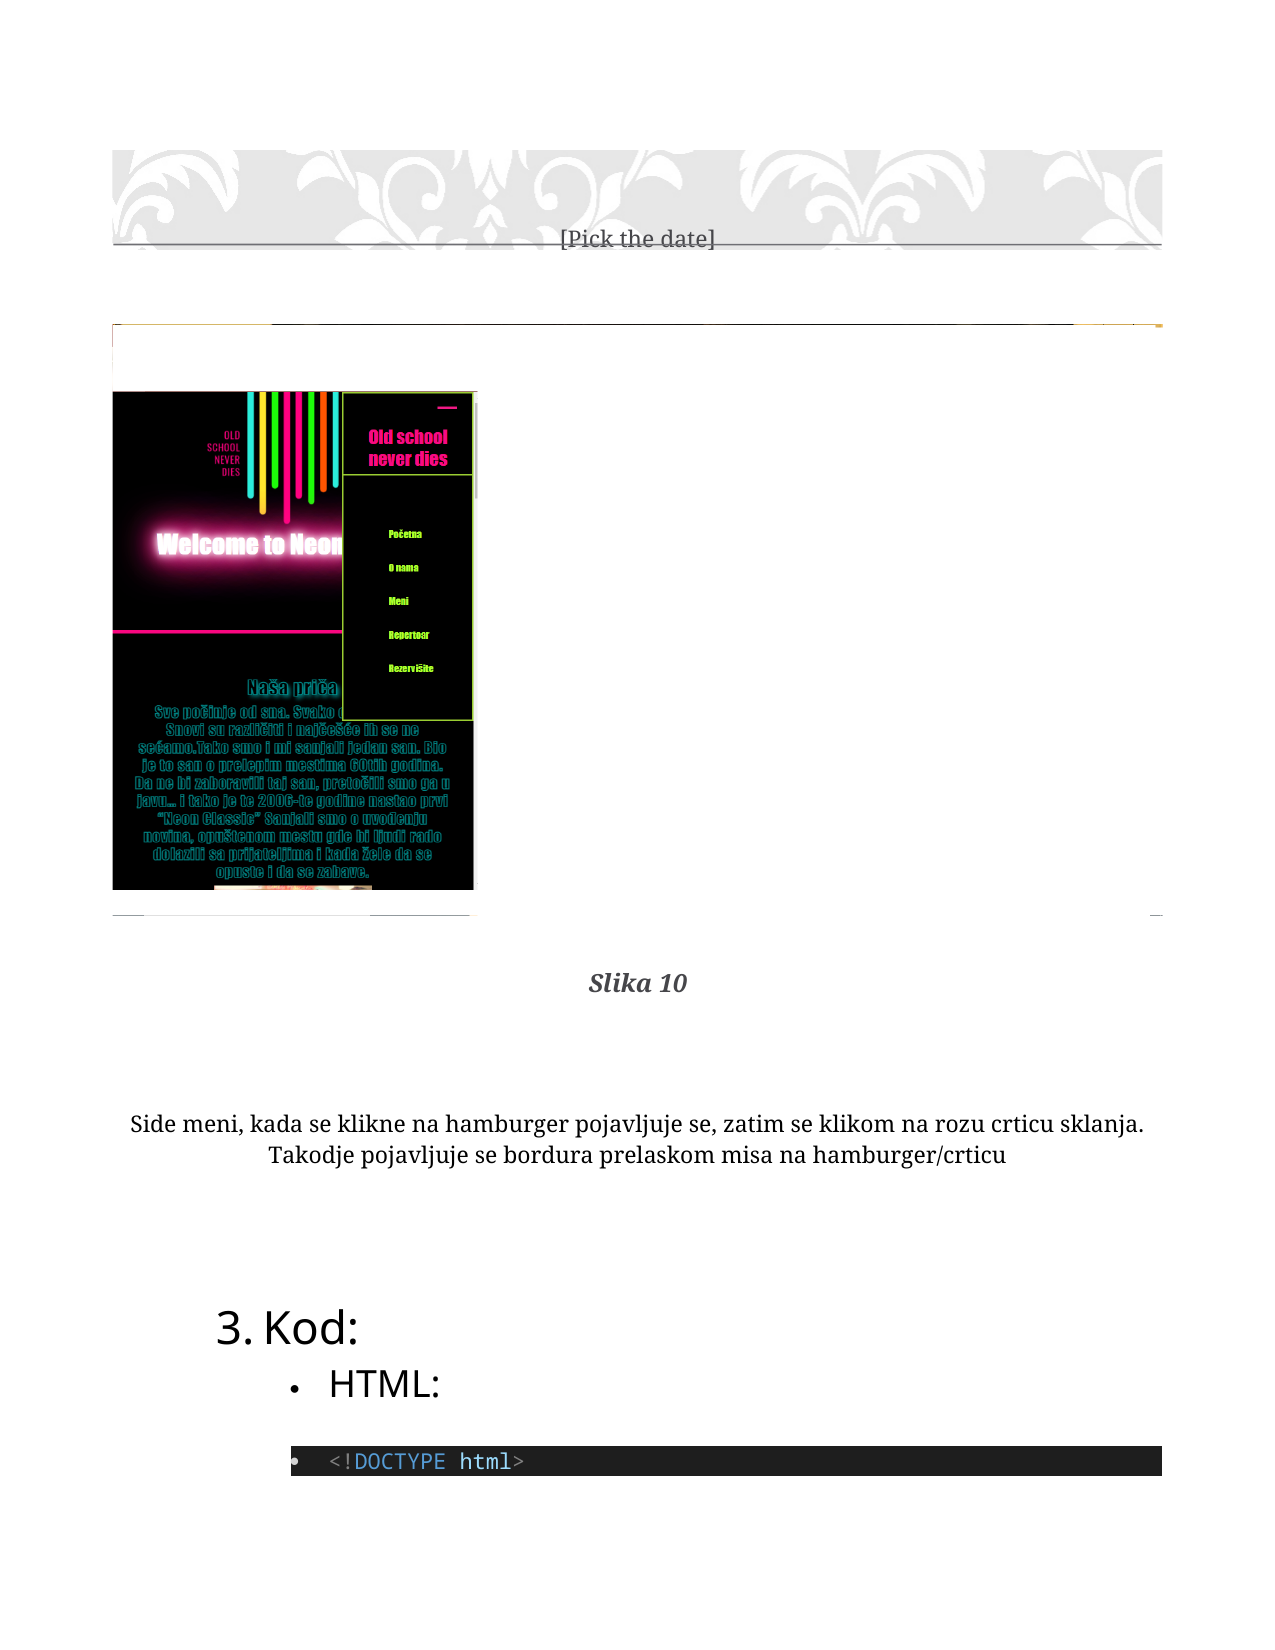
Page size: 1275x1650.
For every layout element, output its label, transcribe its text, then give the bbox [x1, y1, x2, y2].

text Slika 10 [112, 965, 1162, 999]
list <!DOCTYPE html> [291, 1446, 1162, 1476]
picture [112, 324, 1163, 916]
text Side meni, kada se klikne na hamburger pojavljuje se, zatim se klikom na rozu crticu sklanja. Takodje pojavljuje se bordura prelaskom misa na hamburger/crticu [112, 1108, 1162, 1170]
list Kod: [216, 1295, 1162, 1358]
list HTML: [291, 1358, 1162, 1409]
